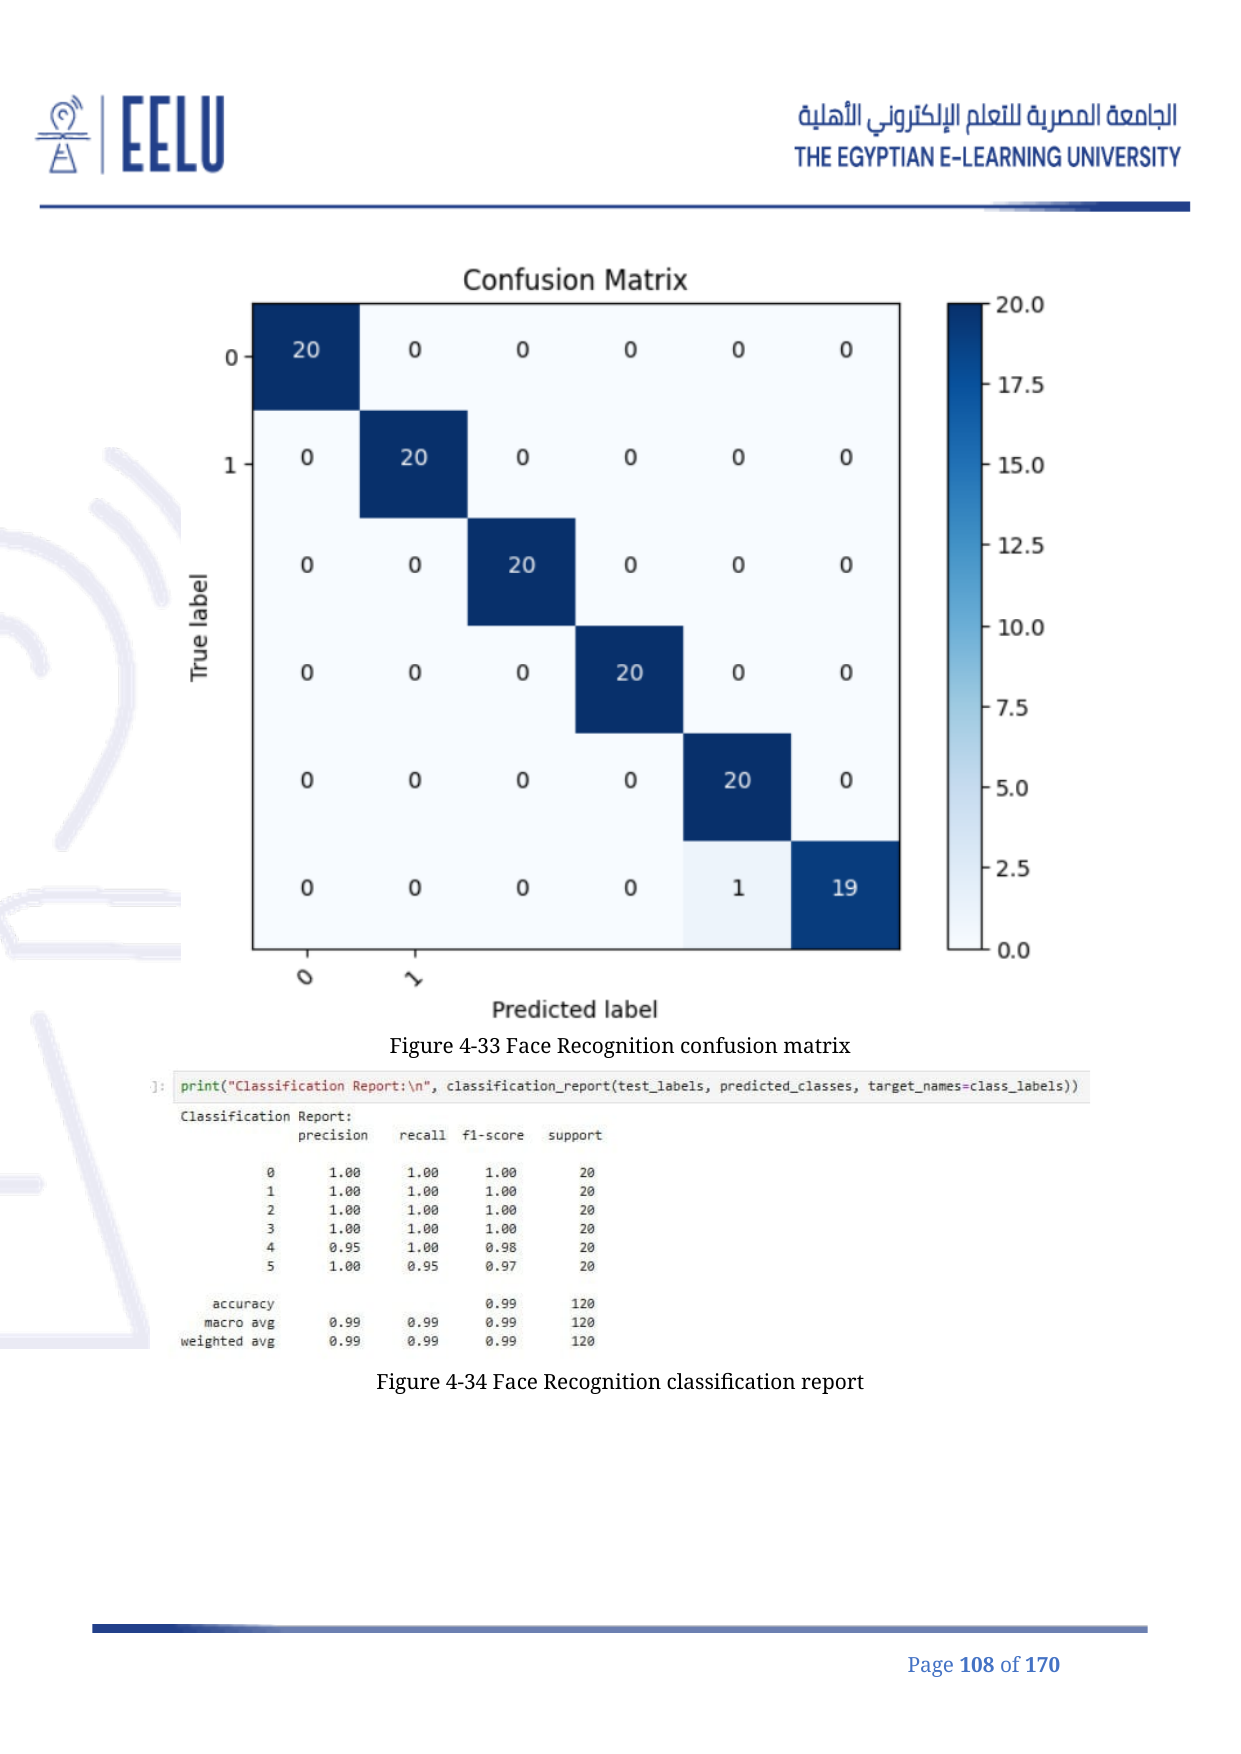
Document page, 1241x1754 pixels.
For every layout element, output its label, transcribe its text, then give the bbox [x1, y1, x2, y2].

text Figure 4-33 Face Recognition confusion matrix [150, 1031, 1090, 1059]
picture [0, 258, 1091, 1368]
picture [9, 75, 1207, 231]
picture [92, 1624, 1148, 1633]
text Figure 4-34 Face Recognition classification report [150, 1368, 1090, 1396]
